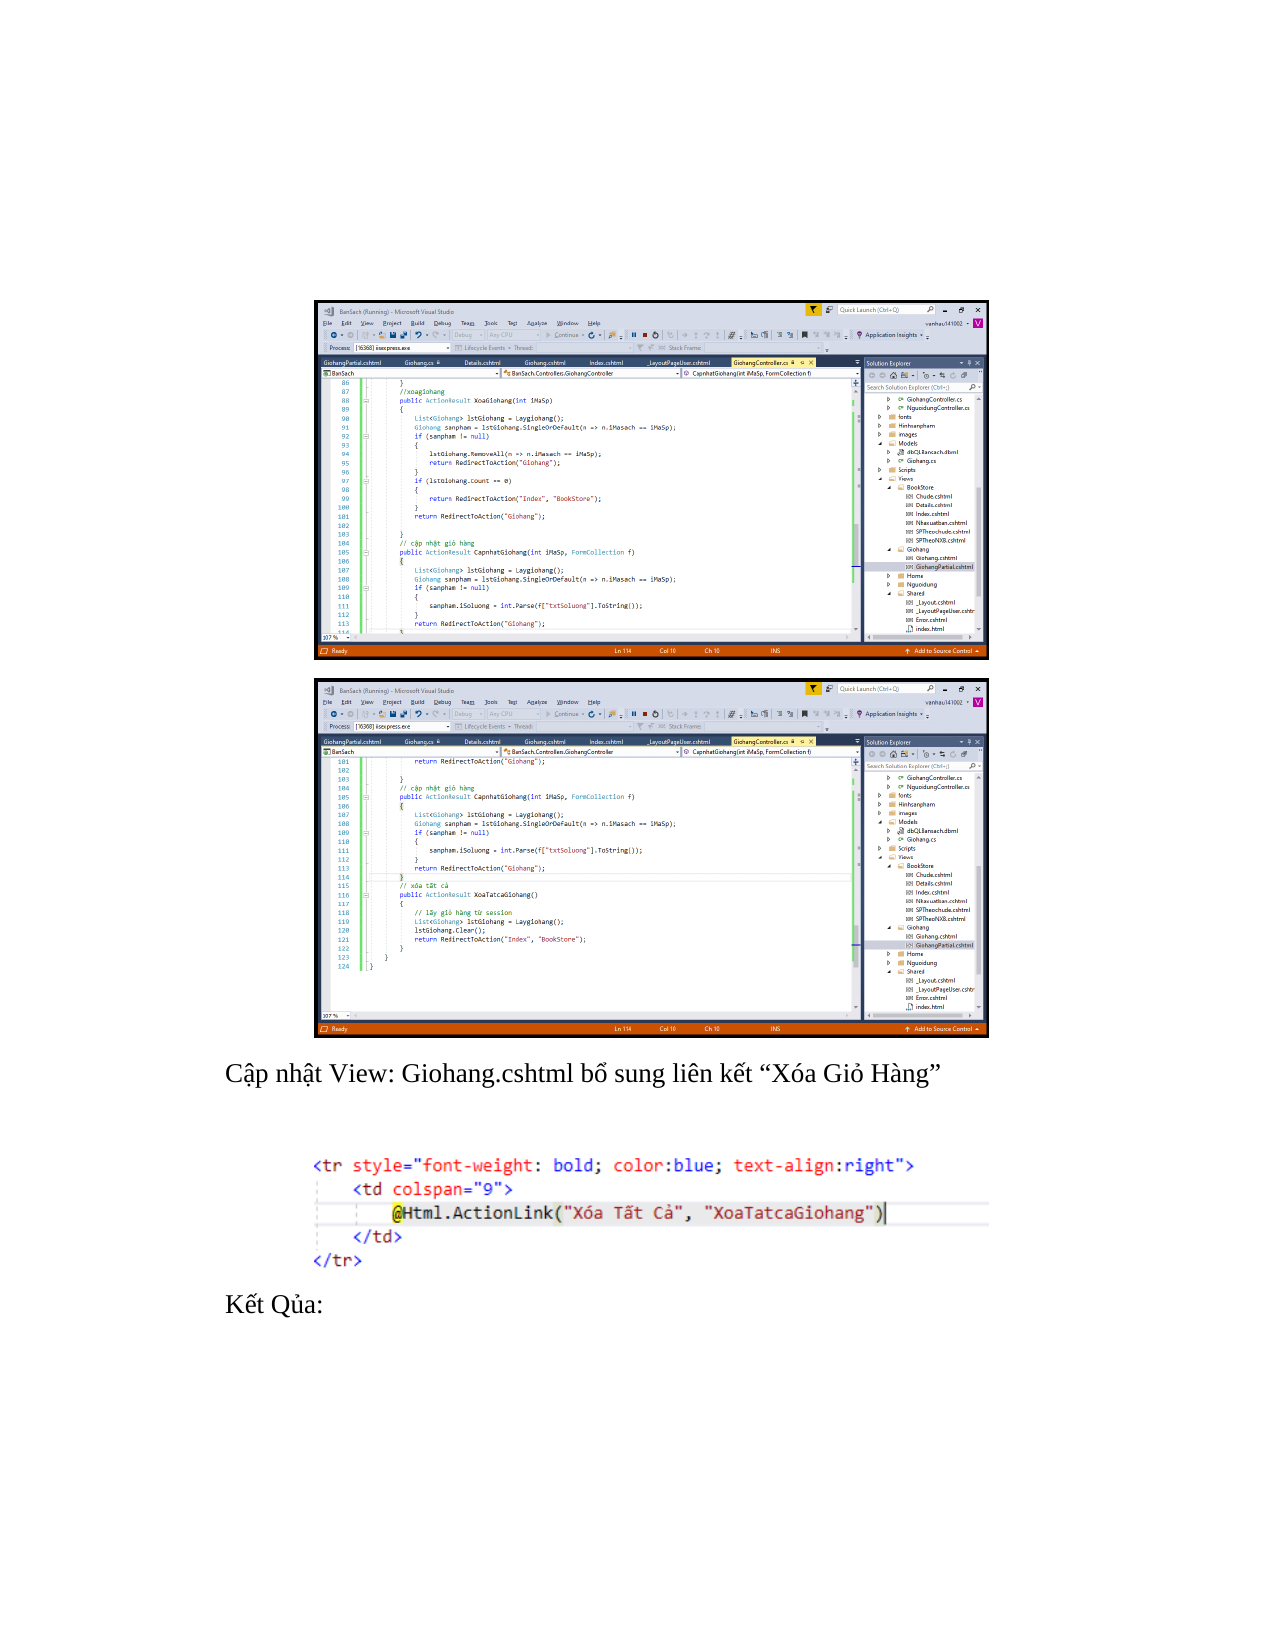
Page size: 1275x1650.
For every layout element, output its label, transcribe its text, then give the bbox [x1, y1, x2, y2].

text Kết Qủa: [225, 1288, 1078, 1319]
text Cập nhật View: Giohang.cshtml bổ sung liên kết “Xóa Giỏ Hàng” [225, 1057, 1078, 1088]
